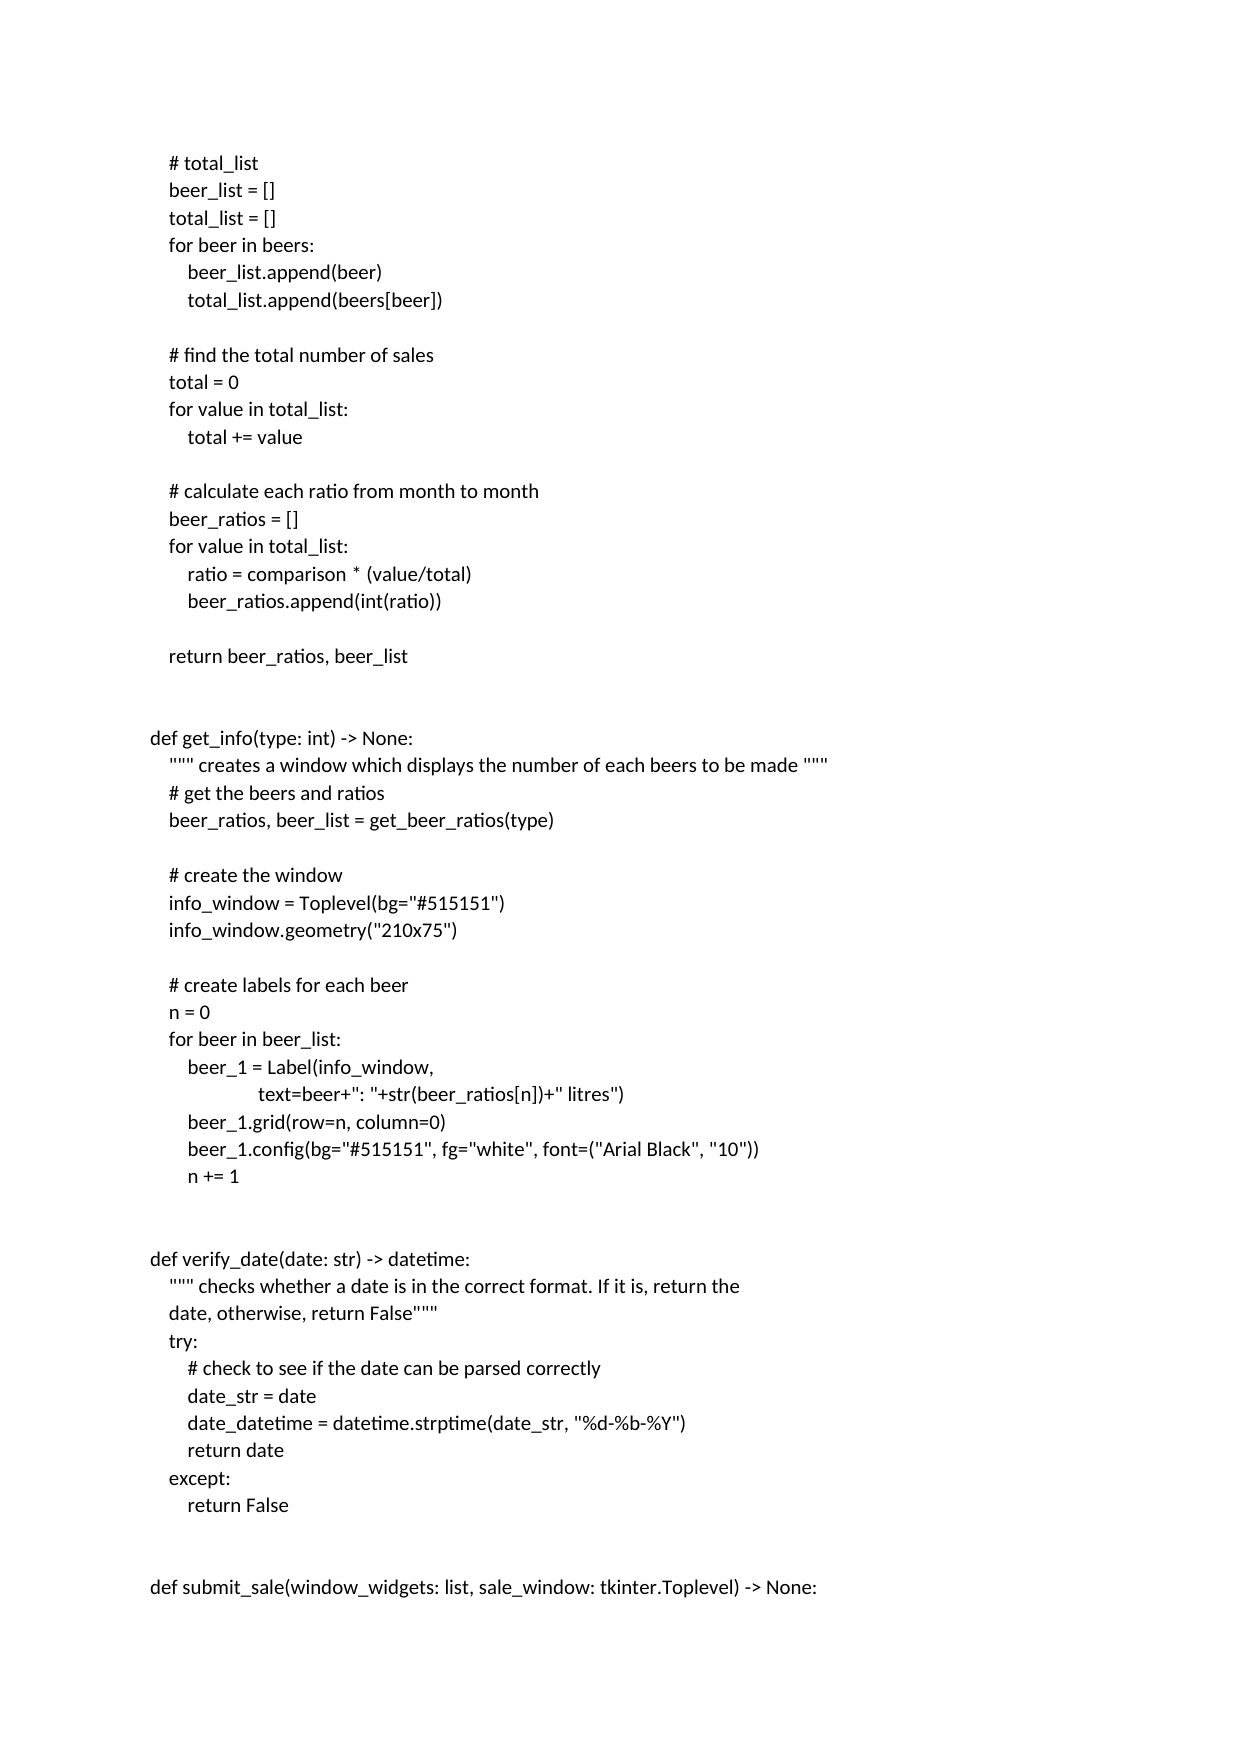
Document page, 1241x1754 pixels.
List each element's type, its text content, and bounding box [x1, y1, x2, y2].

text try: [150, 1328, 1090, 1353]
text # create labels for each beer [150, 972, 1090, 997]
text return False [150, 1492, 1090, 1518]
text """ checks whether a date is in the correct format. If it is, return the [150, 1273, 1090, 1299]
text # check to see if the date can be parsed correctly [150, 1355, 1090, 1381]
text return beer_ratios, beer_list [150, 643, 1090, 668]
text text=beer+": "+str(beer_ratios[n])+" litres") [150, 1081, 1090, 1107]
text # get the beers and ratios [150, 780, 1090, 806]
text # find the total number of sales [150, 342, 1090, 367]
text def submit_sale(window_widgets: list, sale_window: tkinter.Toplevel) -> None: [150, 1574, 1090, 1600]
text total = 0 [150, 369, 1090, 394]
text beer_1.grid(row=n, column=0) [150, 1109, 1090, 1134]
text for value in total_list: [150, 397, 1090, 422]
text n += 1 [150, 1164, 1090, 1189]
text total_list.append(beers[beer]) [150, 287, 1090, 312]
text total += value [150, 424, 1090, 449]
text beer_ratios = [] [150, 506, 1090, 532]
text beer_list = [] [150, 177, 1090, 203]
text """ creates a window which displays the number of each beers to be made """ [150, 753, 1090, 778]
text for beer in beers: [150, 232, 1090, 258]
text except: [150, 1465, 1090, 1490]
text for value in total_list: [150, 533, 1090, 559]
text return date [150, 1438, 1090, 1463]
text date_datetime = datetime.strptime(date_str, "%d-%b-%Y") [150, 1410, 1090, 1436]
text total_list = [] [150, 205, 1090, 230]
text beer_ratios, beer_list = get_beer_ratios(type) [150, 807, 1090, 833]
text # calculate each ratio from month to month [150, 479, 1090, 504]
text beer_1.config(bg="#515151", fg="white", font=("Arial Black", "10")) [150, 1136, 1090, 1162]
text beer_list.append(beer) [150, 259, 1090, 285]
text beer_ratios.append(int(ratio)) [150, 588, 1090, 614]
text info_window = Toplevel(bg="#515151") [150, 890, 1090, 915]
text for beer in beer_list: [150, 1027, 1090, 1052]
text date, otherwise, return False""" [150, 1301, 1090, 1326]
text info_window.geometry("210x75") [150, 917, 1090, 942]
text ratio = comparison * (value/total) [150, 561, 1090, 586]
text beer_1 = Label(info_window, [150, 1054, 1090, 1079]
text # create the window [150, 862, 1090, 888]
text date_str = date [150, 1383, 1090, 1408]
text n = 0 [150, 999, 1090, 1025]
text def verify_date(date: str) -> datetime: [150, 1246, 1090, 1271]
text def get_info(type: int) -> None: [150, 725, 1090, 751]
text # total_list [150, 150, 1090, 175]
